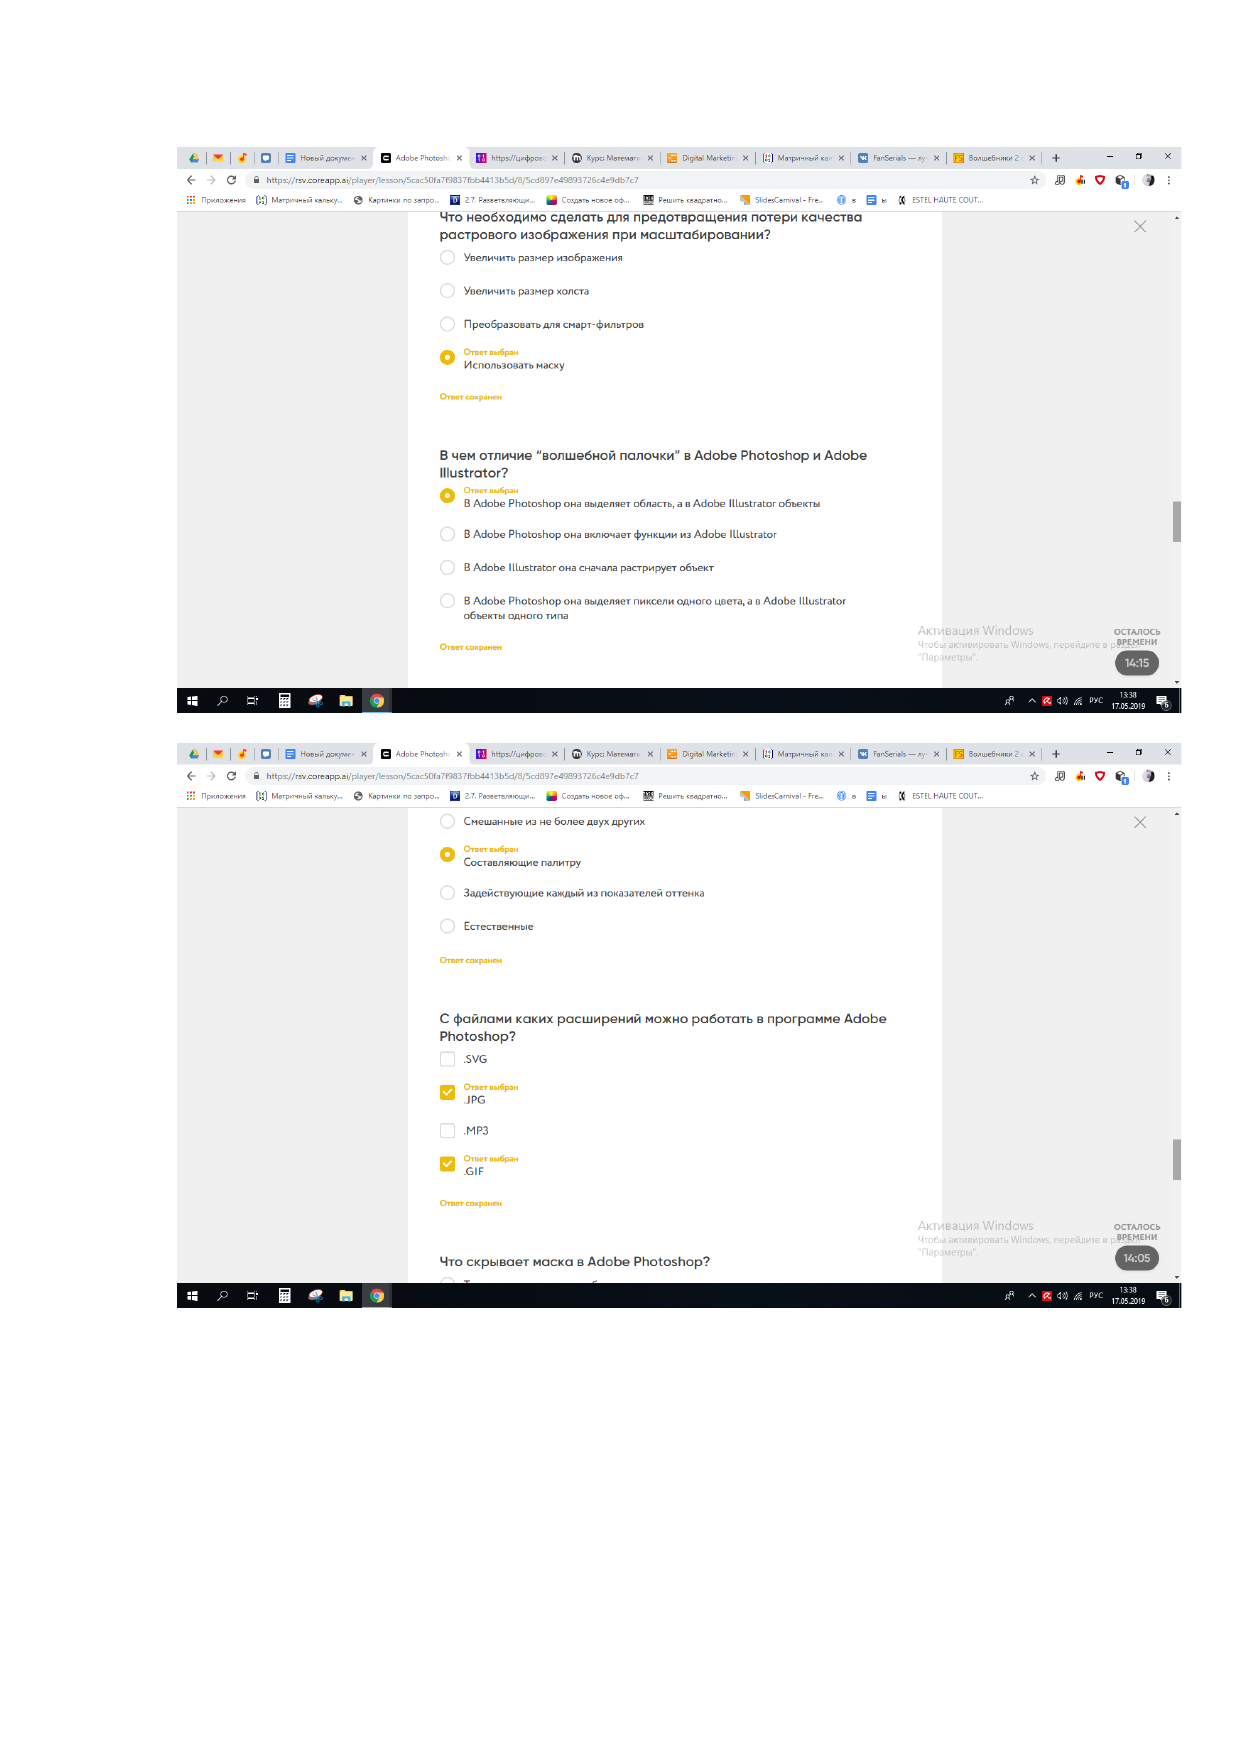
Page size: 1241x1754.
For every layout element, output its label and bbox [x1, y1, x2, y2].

picture [177, 147, 1182, 713]
picture [177, 743, 1182, 1308]
